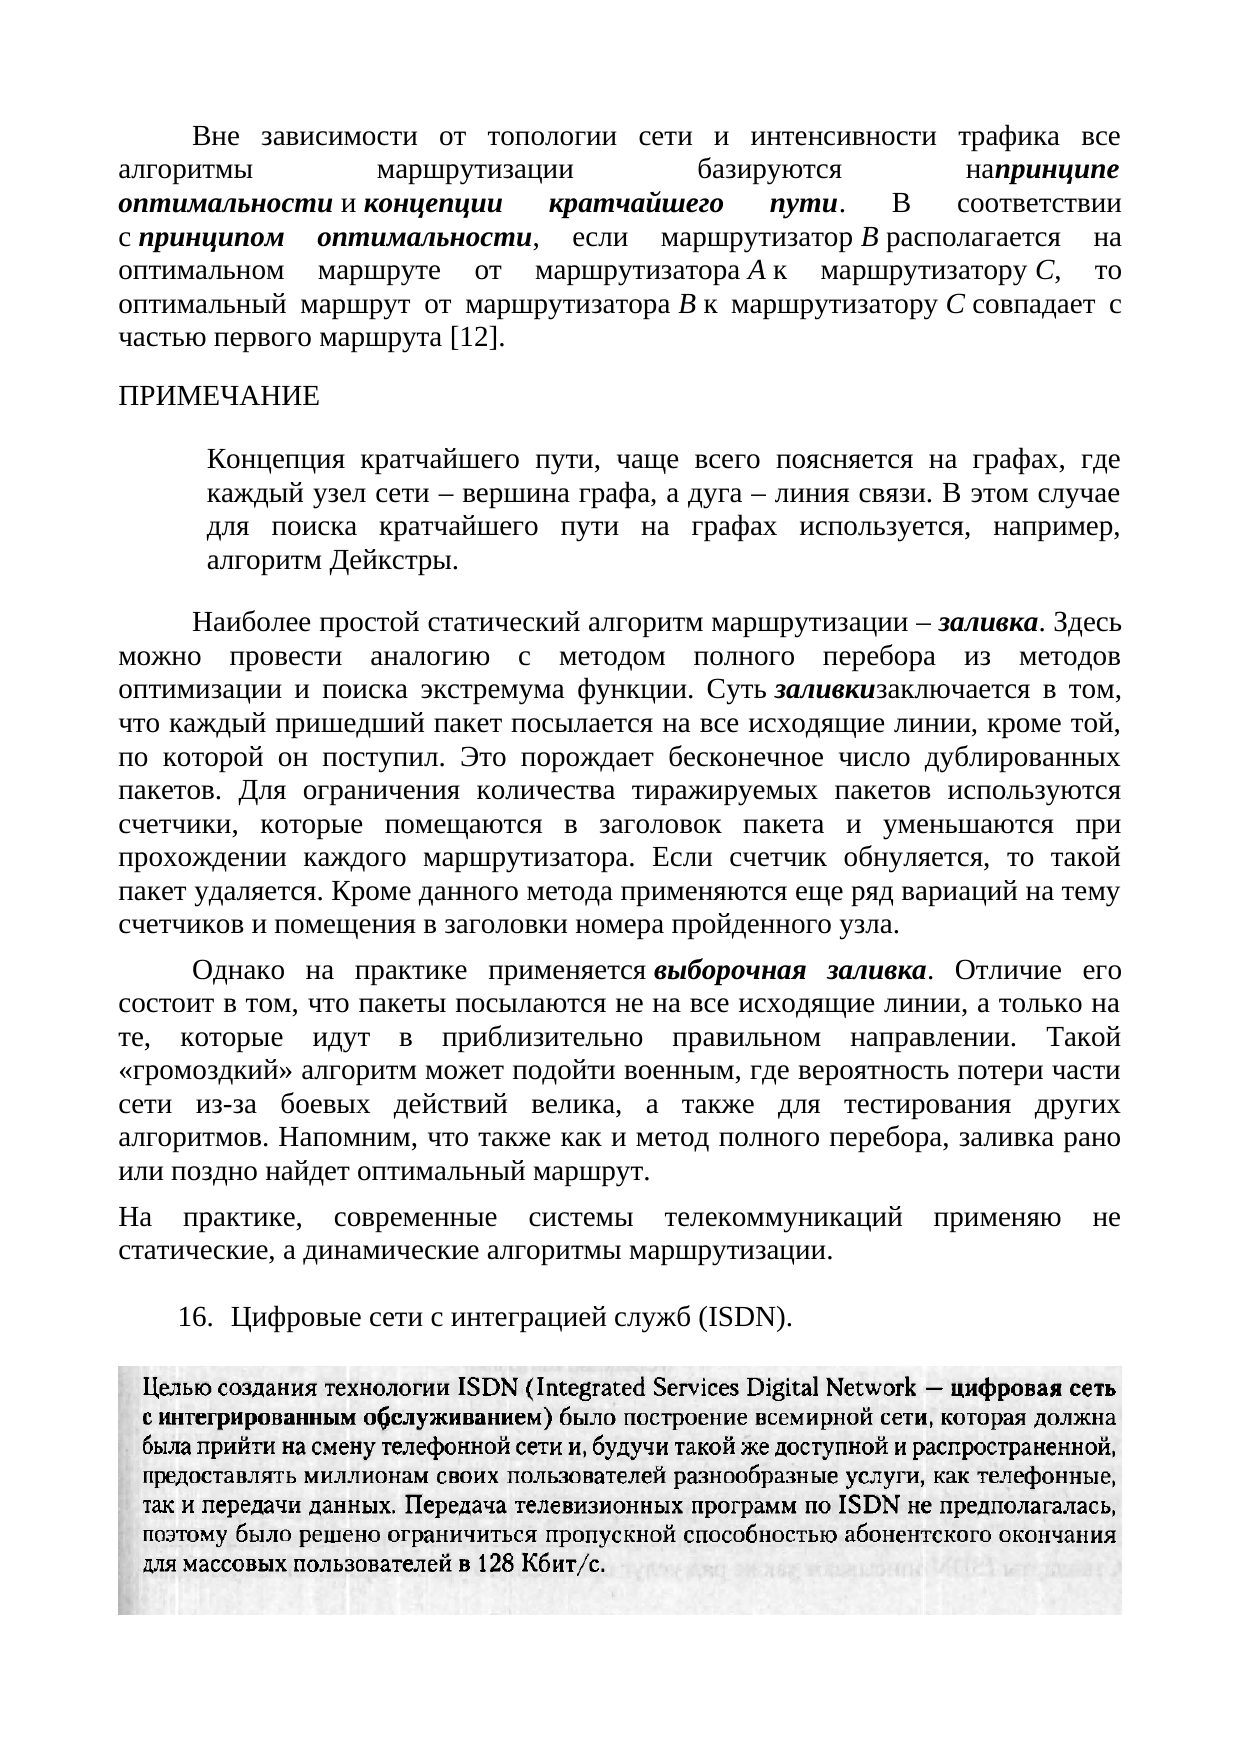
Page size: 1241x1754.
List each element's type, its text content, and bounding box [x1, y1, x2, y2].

picture [118, 1366, 1123, 1615]
list Цифровые сети с интеграцией служб (ISDN). [118, 1299, 1122, 1333]
text ПРИМЕЧАНИЕ [118, 378, 1122, 412]
text Наиболее простой статический алгоритм маршрутизации – заливка. Здесь можно провести аналогию с методом полного перебора из методов оптимизации и поиска экстремума функции. Суть заливкизаключается в том, что каждый пришедший пакет посылается на все исходящие линии, кроме той, по которой он поступил. Это порождает бесконечное число дублированных пакетов. Для ограничения количества тиражируемых пакетов используются счетчики, которые помещаются в заголовок пакета и уменьшаются при прохождении каждого маршрутизатора. Если счетчик обнуляется, то такой пакет удаляется. Кроме данного метода применяются еще ряд вариаций на тему счетчиков и помещения в заголовки номера пройденного узла. [118, 604, 1122, 940]
text На практике, современные системы телекоммуникаций применяю не статические, а динамические алгоритмы маршрутизации. [118, 1199, 1122, 1266]
text Концепция кратчайшего пути, чаще всего поясняется на графах, где каждый узел сети – вершина графа, а дуга – линия связи. В этом случае для поиска кратчайшего пути на графах используется, например, алгоритм Дейкстры. [207, 441, 1122, 575]
text Однако на практике применяется выборочная заливка. Отличие его состоит в том, что пакеты посылаются не на все исходящие линии, а только на те, которые идут в приблизительно правильном направлении. Такой «громоздкий» алгоритм может подойти военным, где вероятность потери части сети из-за боевых действий велика, а также для тестирования других алгоритмов. Напомним, что также как и метод полного перебора, заливка рано или поздно найдет оптимальный маршрут. [118, 952, 1122, 1187]
text Вне зависимости от топологии сети и интенсивности трафика все алгоритмы маршрутизации базируются напринципе оптимальности и концепции кратчайшего пути. В соответствии с принципом оптимальности, если маршрутизатор B располагается на оптимальном маршруте от маршрутизатора A к маршрутизатору C, то оптимальный маршрут от маршрутизатора B к маршрутизатору C совпадает с частью первого маршрута [12]. [118, 118, 1122, 353]
